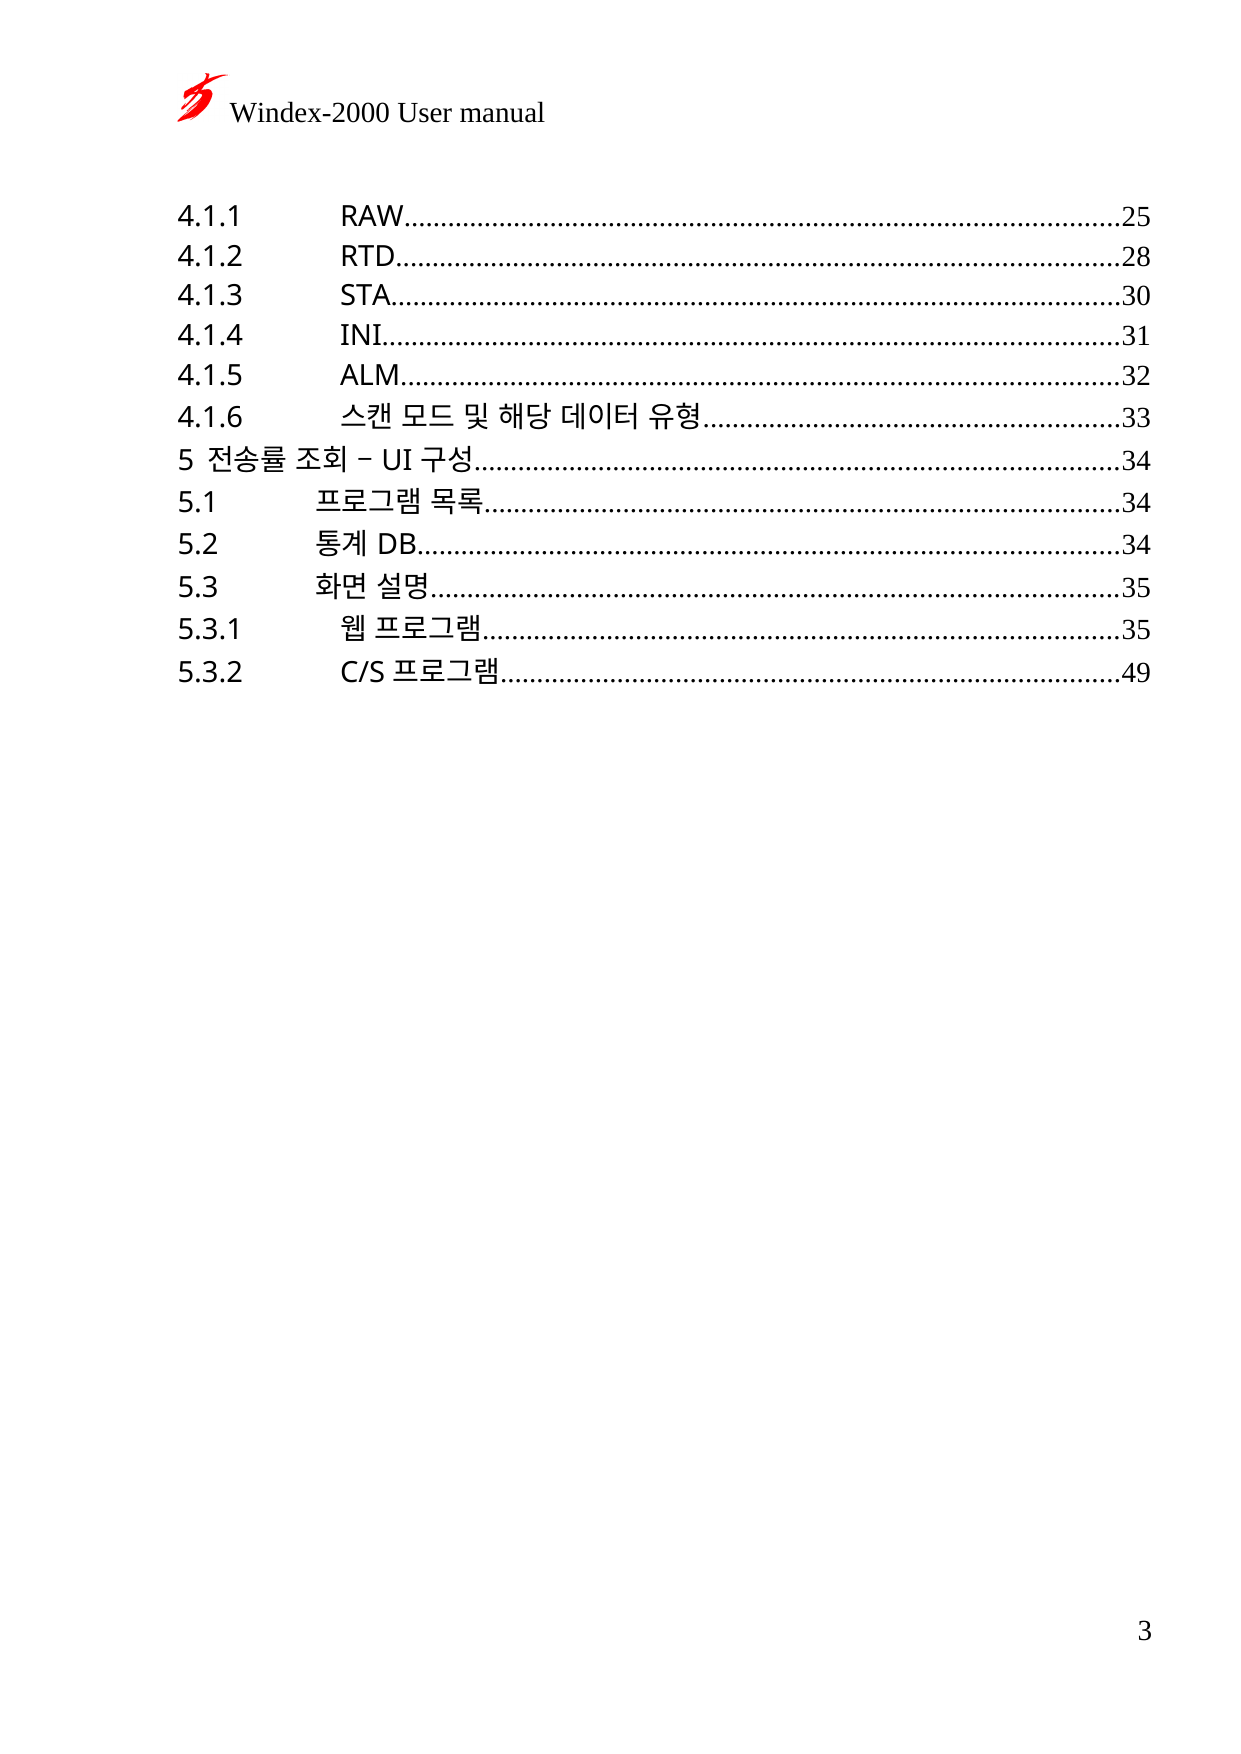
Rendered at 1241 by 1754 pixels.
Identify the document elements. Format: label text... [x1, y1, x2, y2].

text 4.1.5 ALM 32 [177, 354, 1152, 394]
text 5.2 통계 DB 34 [177, 521, 1152, 563]
text 4.1.3 STA 30 [177, 275, 1152, 314]
text 4.1.2 RTD 28 [177, 235, 1152, 275]
text 5.3.1 웹 프로그램 35 [177, 606, 1152, 648]
text 5.3.2 C/S 프로그램 49 [177, 648, 1152, 691]
text 5 전송률 조회 – UI 구성 34 [177, 436, 1152, 478]
picture [177, 73, 230, 122]
text 4.1.4 INI 31 [177, 314, 1152, 354]
text 4.1.6 스캔 모드 및 해당 데이터 유형 33 [177, 394, 1152, 436]
text 5.1 프로그램 목록 34 [177, 478, 1152, 521]
text 4.1.1 RAW 25 [177, 195, 1152, 235]
text 5.3 화면 설명 35 [177, 563, 1152, 606]
